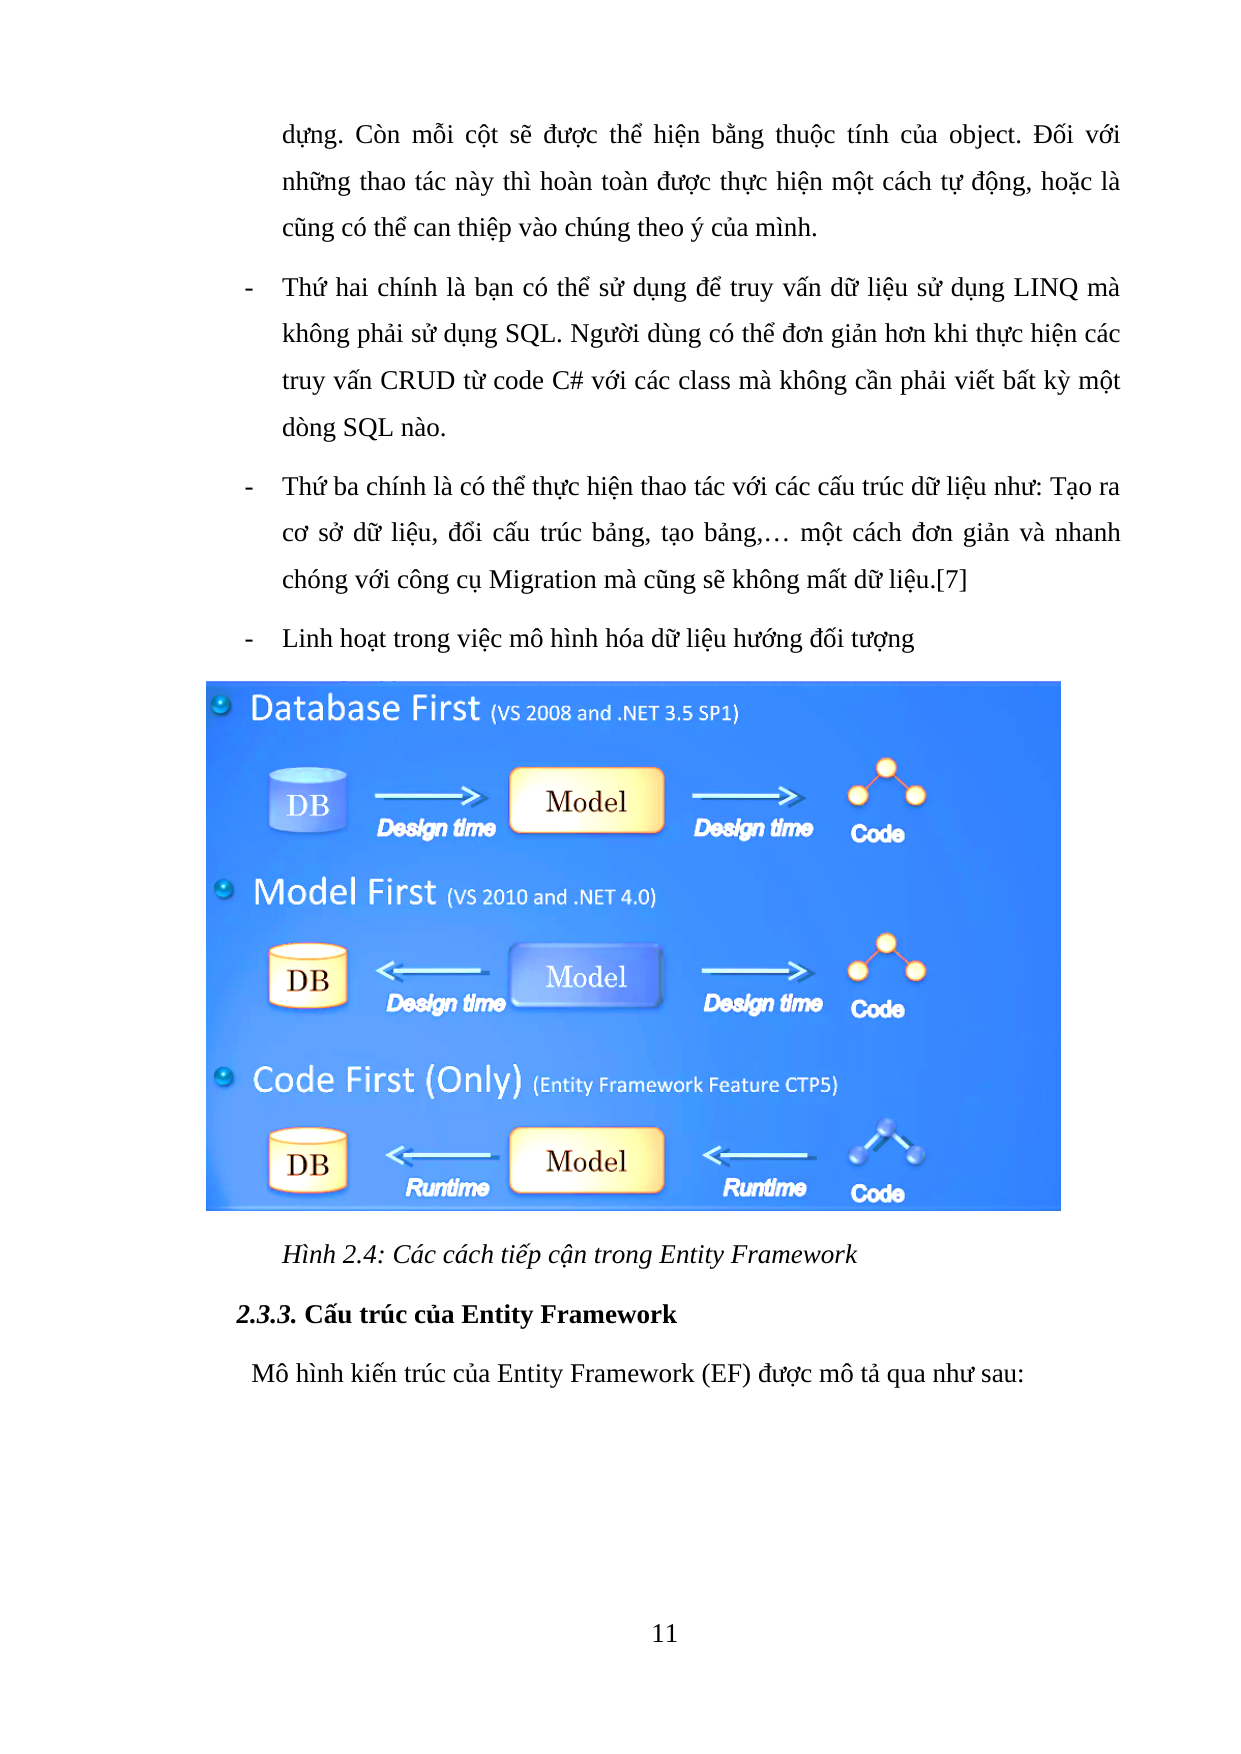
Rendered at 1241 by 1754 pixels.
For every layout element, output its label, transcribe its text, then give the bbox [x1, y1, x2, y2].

text Hình 2.4: Các cách tiếp cận trong Entity Framework [207, 1239, 1122, 1270]
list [244, 118, 1122, 243]
picture [206, 681, 1061, 1211]
list Thứ ba chính là có thể thực hiện thao tác với các cấu trúc dữ liệu như: Tạo ra cơ sở dữ liệu, đổi cấu trúc bảng, tạo bảng,… một cách đơn giản và nhanh chóng với công cụ Migration mà cũng sẽ không mất dữ liệu.[7] [244, 470, 1122, 594]
subtitle Cấu trúc của Entity Framework [236, 1298, 1122, 1329]
list Linh hoạt trong việc mô hình hóa dữ liệu hướng đối tượng [244, 622, 1122, 653]
text Mô hình kiến trúc của Entity Framework (EF) được mô tả qua như sau: [207, 1357, 1122, 1388]
list Thứ hai chính là bạn có thể sử dụng để truy vấn dữ liệu sử dụng LINQ mà không phải sử dụng SQL. Người dùng có thể đơn giản hơn khi thực hiện các truy vấn CRUD từ code C# với các class mà không cần phải viết bất kỳ một dòng SQL nào. [244, 271, 1122, 442]
